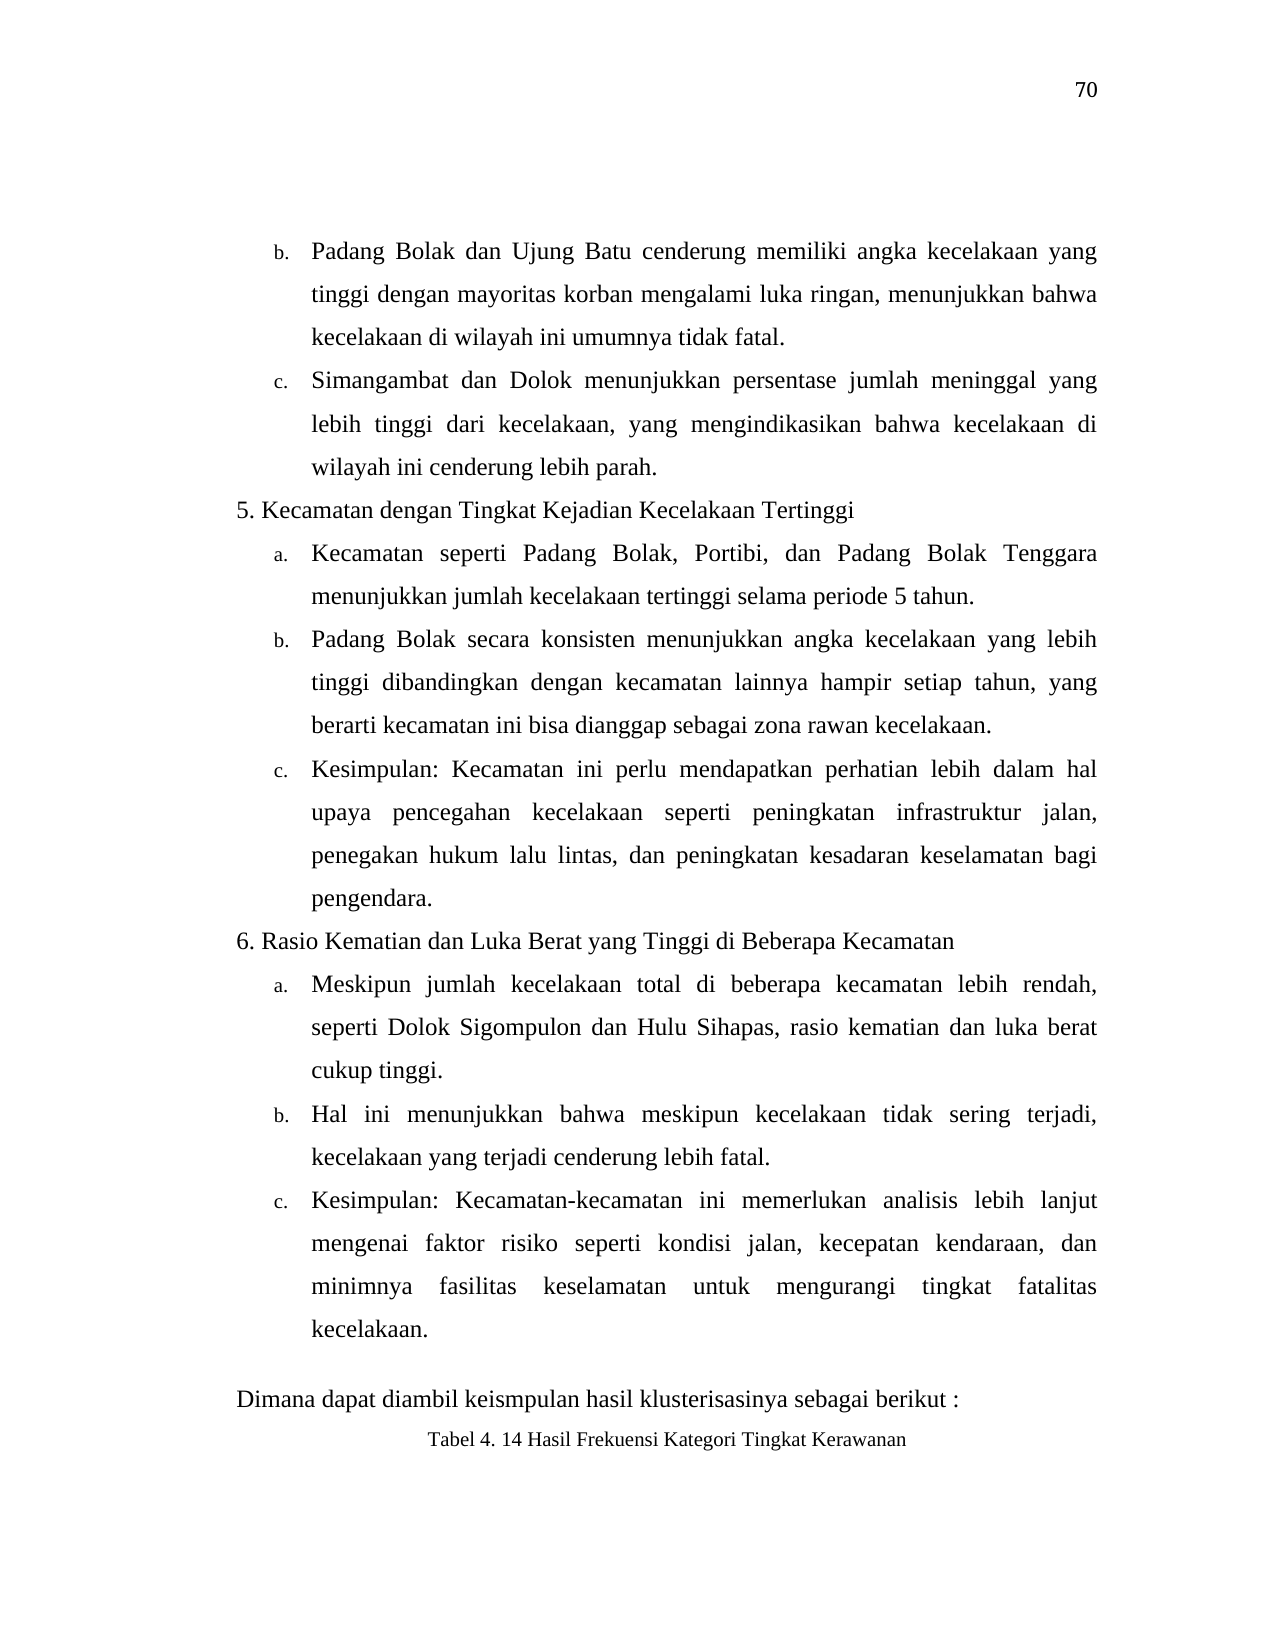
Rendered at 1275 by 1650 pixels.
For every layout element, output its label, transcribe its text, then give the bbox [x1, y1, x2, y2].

text Dimana dapat diambil keismpulan hasil klusterisasinya sebagai berikut : [236, 1384, 1098, 1413]
list Padang Bolak secara konsisten menunjukkan angka kecelakaan yang lebih tinggi dibandingkan dengan kecamatan lainnya hampir setiap tahun, yang berarti kecamatan ini bisa dianggap sebagai zona rawan kecelakaan. [274, 624, 1098, 739]
text Tabel 4. 14 Hasil Frekuensi Kategori Tingkat Kerawanan [236, 1427, 1098, 1451]
list Hal ini menunjukkan bahwa meskipun kecelakaan tidak sering terjadi, kecelakaan yang terjadi cenderung lebih fatal. [274, 1099, 1098, 1171]
text 6. Rasio Kematian dan Luka Berat yang Tinggi di Beberapa Kecamatan [236, 926, 1098, 955]
list Kecamatan seperti Padang Bolak, Portibi, dan Padang Bolak Tenggara menunjukkan jumlah kecelakaan tertinggi selama periode 5 tahun. [274, 538, 1098, 610]
list Padang Bolak dan Ujung Batu cenderung memiliki angka kecelakaan yang tinggi dengan mayoritas korban mengalami luka ringan, menunjukkan bahwa kecelakaan di wilayah ini umumnya tidak fatal. [274, 236, 1098, 351]
list Kesimpulan: Kecamatan ini perlu mendapatkan perhatian lebih dalam hal upaya pencegahan kecelakaan seperti peningkatan infrastruktur jalan, penegakan hukum lalu lintas, dan peningkatan kesadaran keselamatan bagi pengendara. [274, 754, 1098, 912]
list Simangambat dan Dolok menunjukkan persentase jumlah meninggal yang lebih tinggi dari kecelakaan, yang mengindikasikan bahwa kecelakaan di wilayah ini cenderung lebih parah. [274, 366, 1098, 481]
list Meskipun jumlah kecelakaan total di beberapa kecamatan lebih rendah, seperti Dolok Sigompulon dan Hulu Sihapas, rasio kematian dan luka berat cukup tinggi. [274, 969, 1098, 1084]
text 5. Kecamatan dengan Tingkat Kejadian Kecelakaan Tertinggi [236, 495, 1098, 524]
list Kesimpulan: Kecamatan-kecamatan ini memerlukan analisis lebih lanjut mengenai faktor risiko seperti kondisi jalan, kecepatan kendaraan, dan minimnya fasilitas keselamatan untuk mengurangi tingkat fatalitas kecelakaan. [274, 1185, 1098, 1343]
